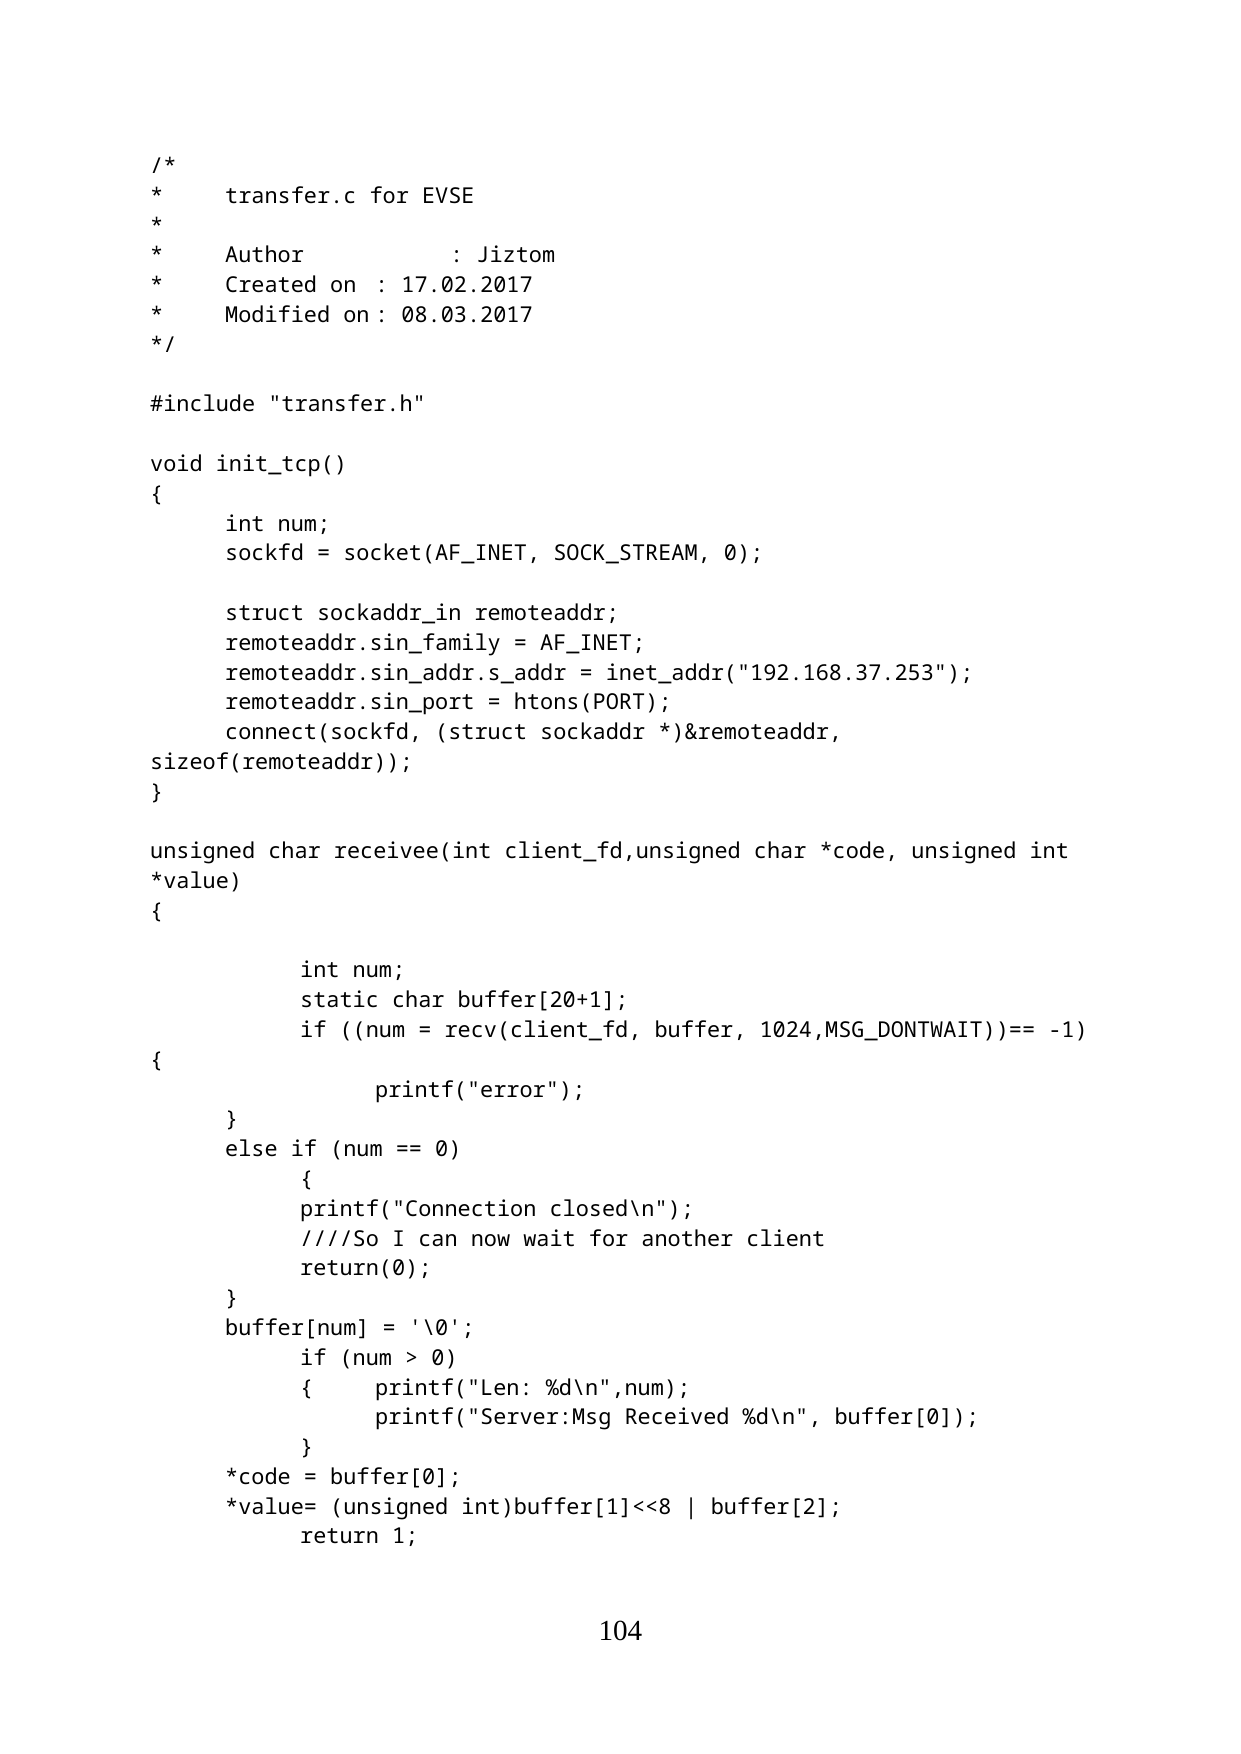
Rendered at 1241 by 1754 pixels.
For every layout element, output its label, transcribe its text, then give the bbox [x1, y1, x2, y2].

text if ((num = recv(client_fd, buffer, 1024,MSG_DONTWAIT))== -1) { [150, 1014, 1090, 1073]
text } [150, 1282, 1090, 1312]
text */ [150, 329, 1090, 358]
text remoteaddr.sin_family = AF_INET; [150, 627, 1090, 656]
text int num; [150, 507, 1090, 537]
text * Modified on : 08.03.2017 [150, 299, 1090, 329]
text sockfd = socket(AF_INET, SOCK_STREAM, 0); [150, 537, 1090, 567]
text printf("Connection closed\n"); [150, 1193, 1090, 1222]
text /* [150, 150, 1090, 180]
text * transfer.c for EVSE [150, 180, 1090, 209]
text unsigned char receivee(int client_fd,unsigned char *code, unsigned int *value) [150, 835, 1090, 895]
text int num; [150, 954, 1090, 984]
text return(0); [150, 1252, 1090, 1282]
text printf("Server:Msg Received %d\n", buffer[0]); [150, 1401, 1090, 1431]
text * [150, 209, 1090, 239]
text remoteaddr.sin_addr.s_addr = inet_addr("192.168.37.253"); [150, 656, 1090, 686]
text printf("error"); [150, 1073, 1090, 1103]
text { [150, 1163, 1090, 1193]
text return 1; [150, 1520, 1090, 1550]
text * Created on : 17.02.2017 [150, 269, 1090, 299]
text * Author : Jiztom [150, 239, 1090, 269]
text { [150, 478, 1090, 507]
text } [150, 1103, 1090, 1133]
text #include "transfer.h" [150, 388, 1090, 418]
text connect(sockfd, (struct sockaddr *)&remoteaddr, sizeof(remoteaddr)); [150, 716, 1090, 776]
text { printf("Len: %d\n",num); [150, 1371, 1090, 1401]
text if (num > 0) [150, 1342, 1090, 1371]
text { [150, 895, 1090, 924]
text buffer[num] = '\0'; [150, 1312, 1090, 1342]
text void init_tcp() [150, 448, 1090, 478]
text ////So I can now wait for another client [150, 1222, 1090, 1252]
text *code = buffer[0]; [150, 1461, 1090, 1491]
text } [150, 1431, 1090, 1461]
text } [150, 776, 1090, 805]
text *value= (unsigned int)buffer[1]<<8 | buffer[2]; [150, 1491, 1090, 1520]
text else if (num == 0) [150, 1133, 1090, 1163]
text static char buffer[20+1]; [150, 984, 1090, 1014]
text remoteaddr.sin_port = htons(PORT); [150, 686, 1090, 716]
text struct sockaddr_in remoteaddr; [150, 597, 1090, 627]
